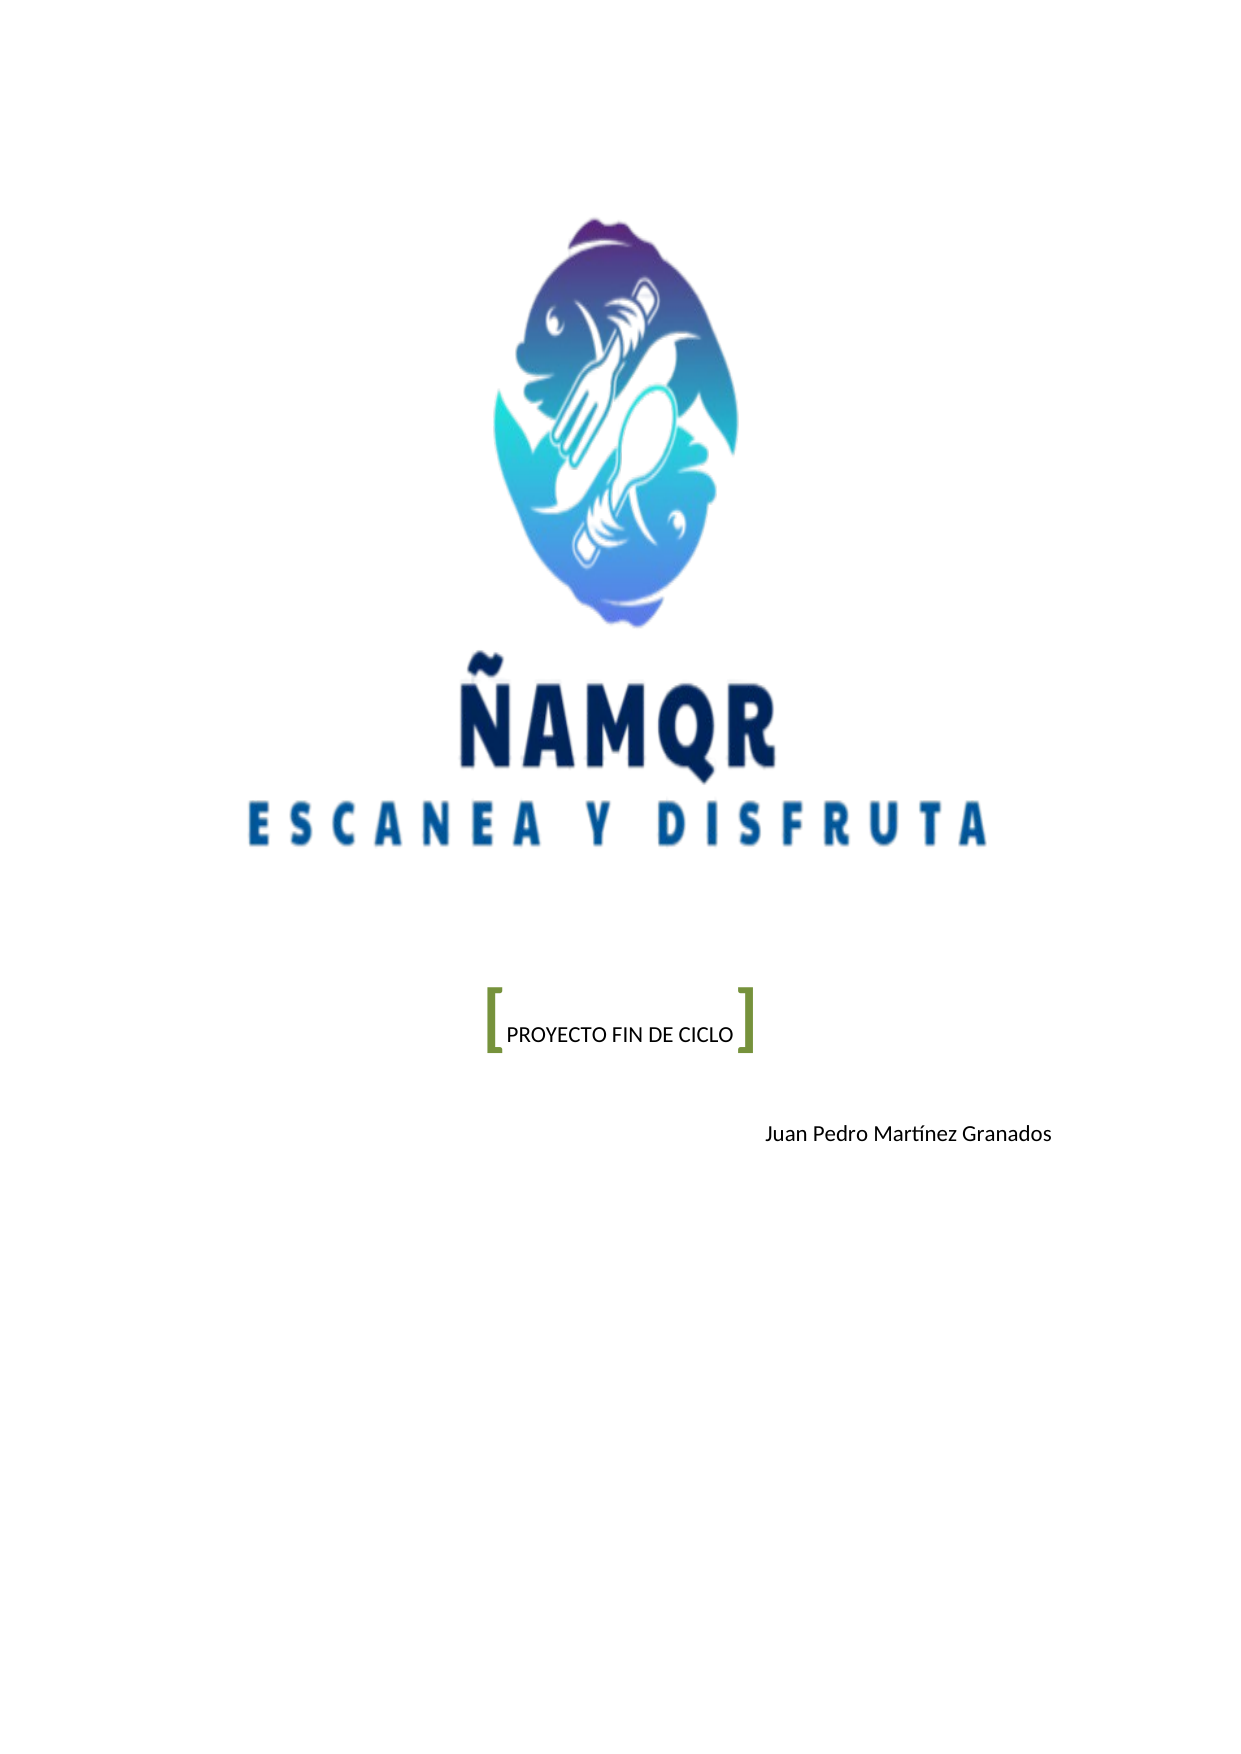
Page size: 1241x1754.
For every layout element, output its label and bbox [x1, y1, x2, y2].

picture [196, 200, 1044, 892]
